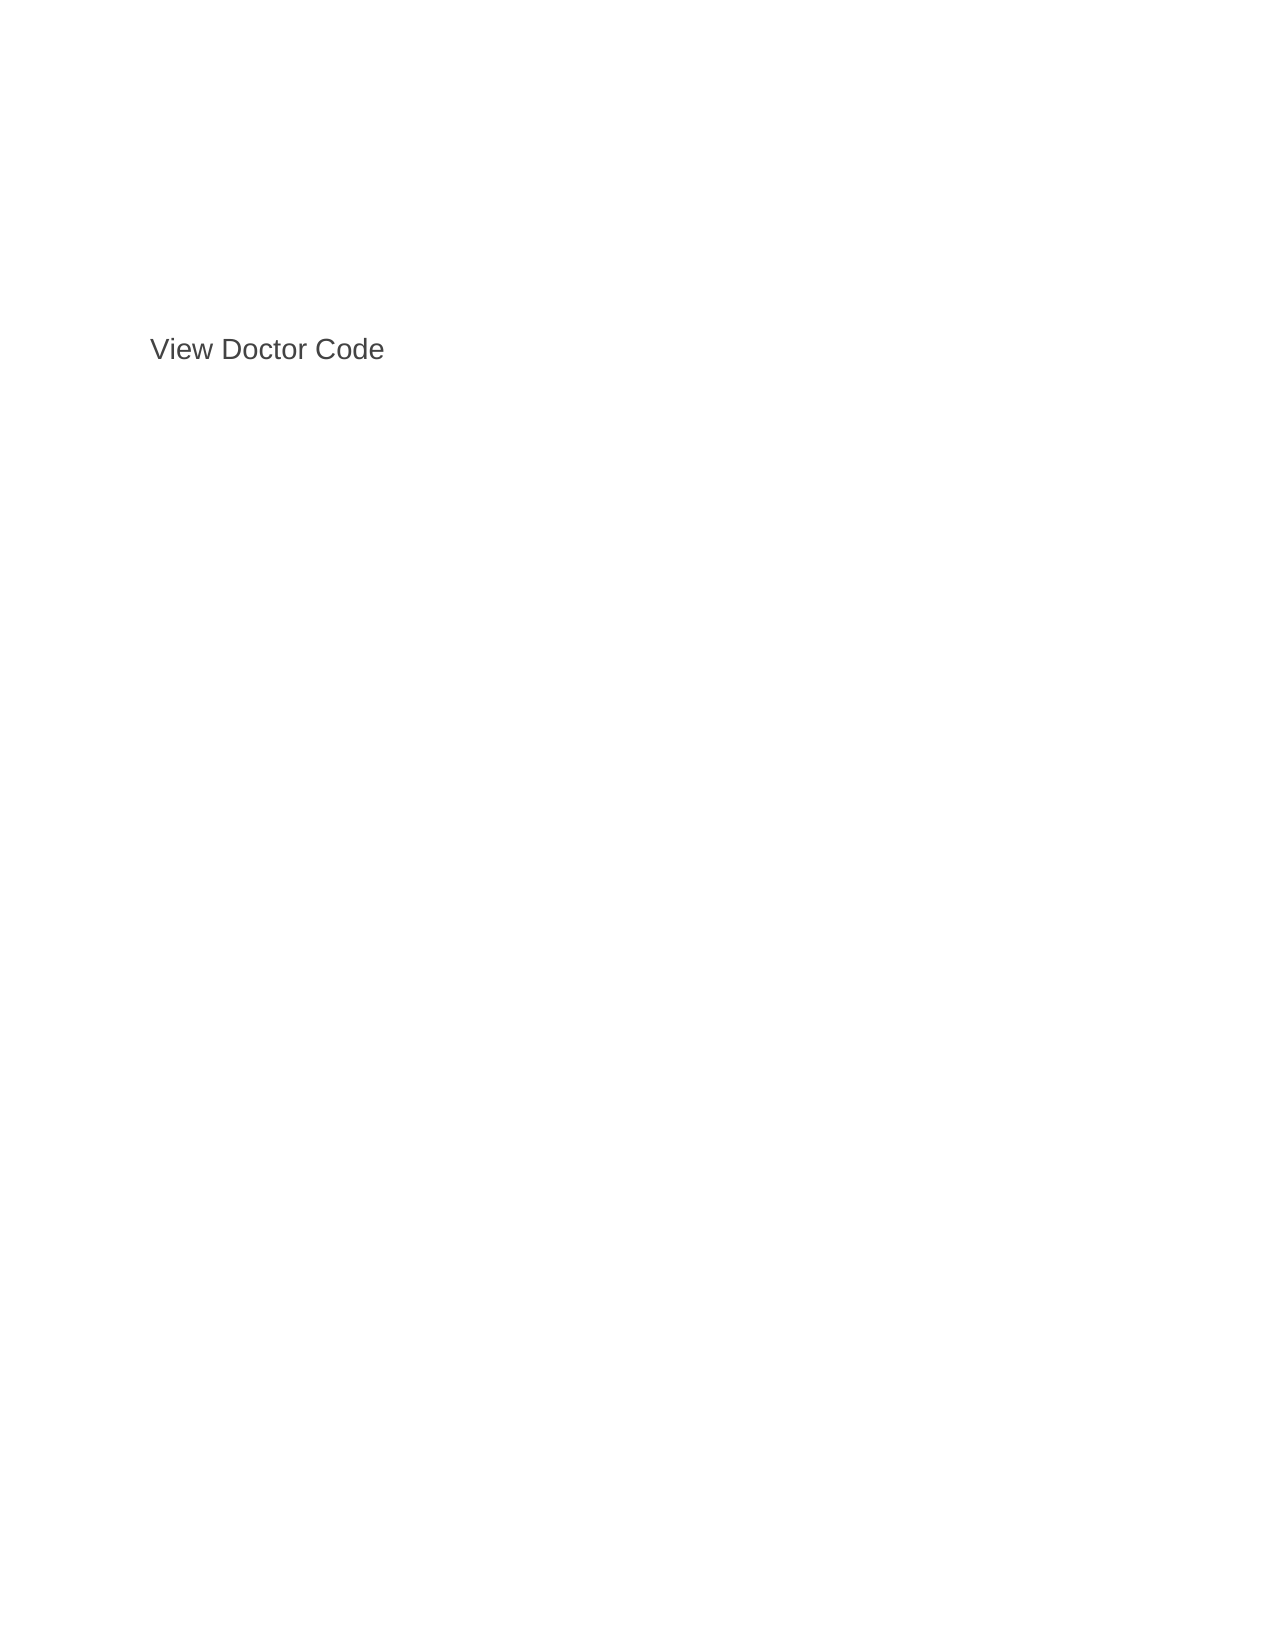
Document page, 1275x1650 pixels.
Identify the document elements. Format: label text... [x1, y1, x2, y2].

subtitle View Doctor Code [150, 294, 1125, 366]
